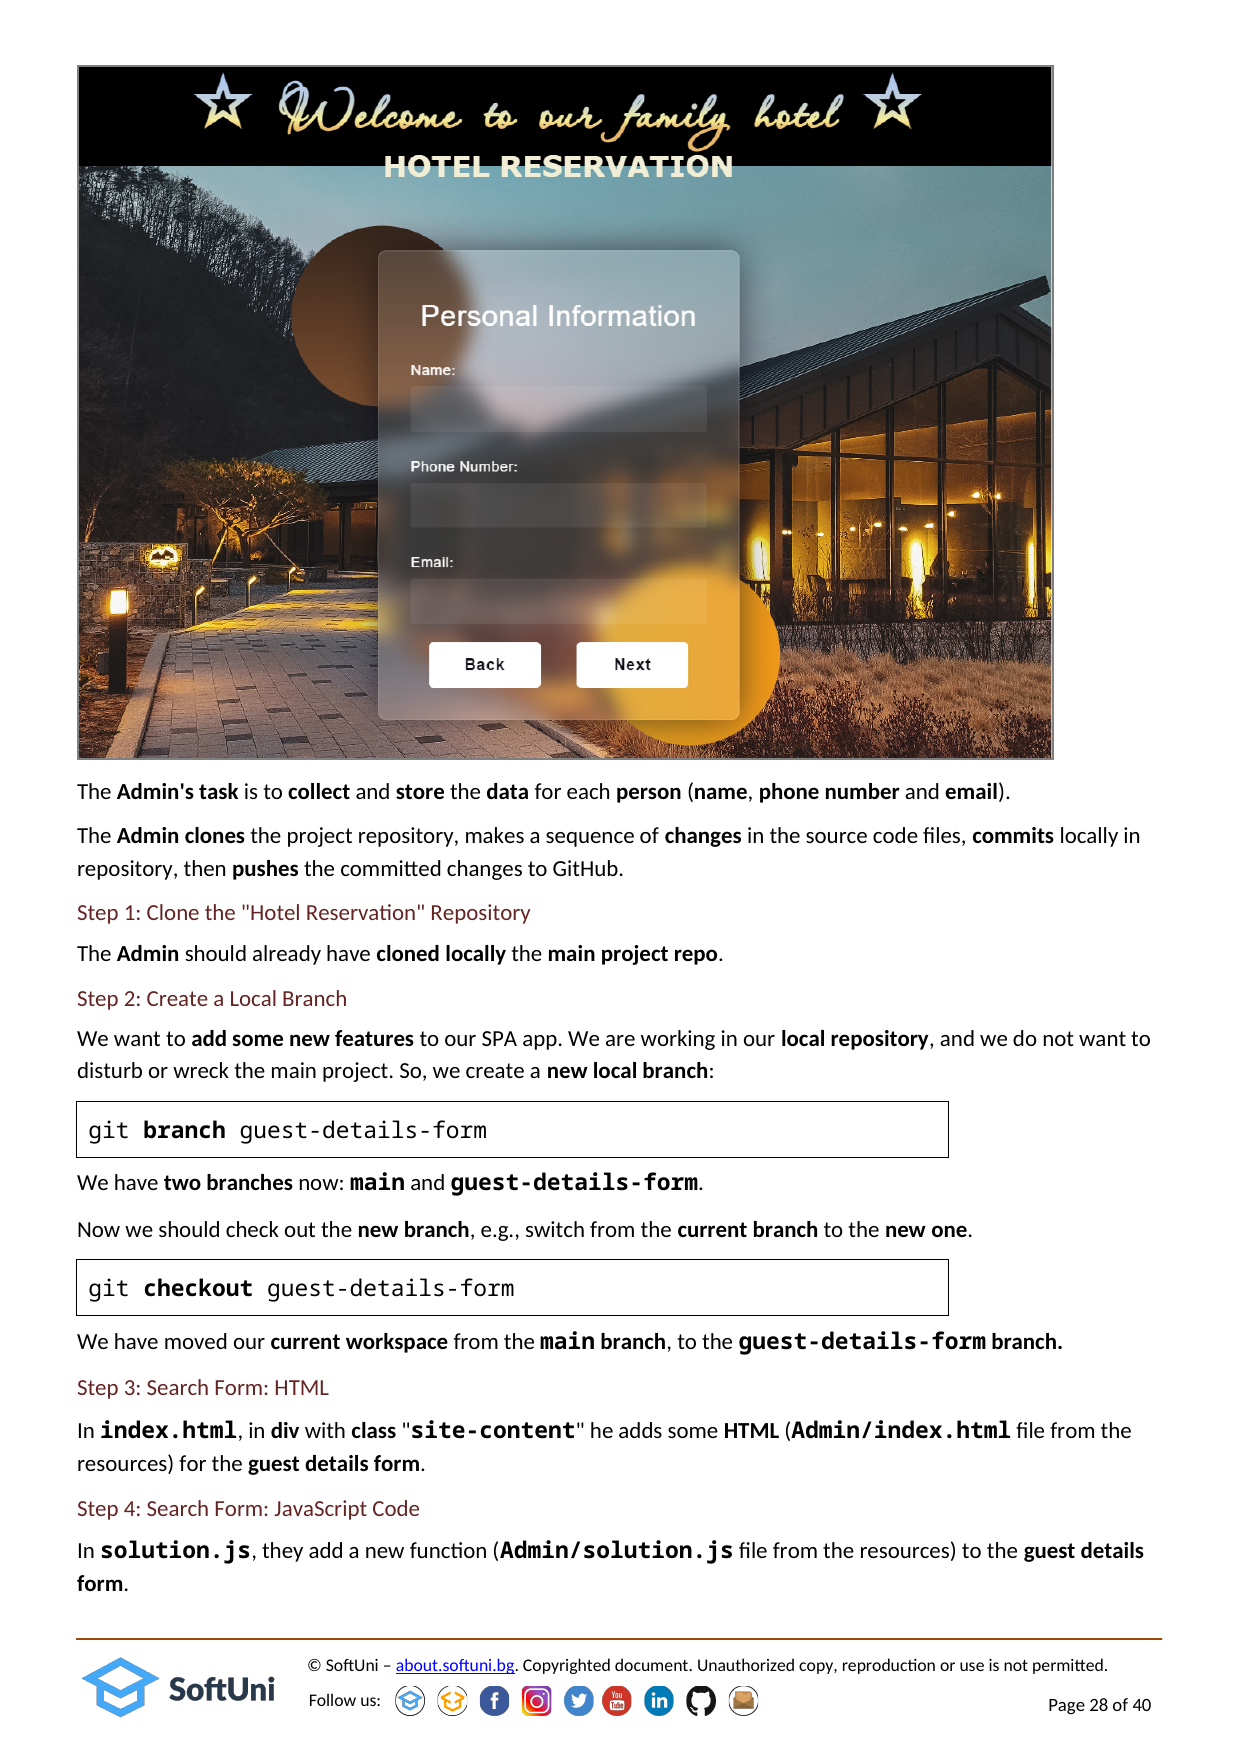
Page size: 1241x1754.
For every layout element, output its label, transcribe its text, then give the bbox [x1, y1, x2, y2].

table_header git checkout guest-details-form [77, 1260, 948, 1315]
picture [564, 1686, 594, 1716]
picture [75, 1651, 281, 1723]
picture [79, 67, 1052, 758]
picture [602, 1686, 632, 1716]
picture [667, 1686, 674, 1694]
table_header git branch guest-details-form [77, 1102, 948, 1157]
text We have two branches now: main and guest-details-form. [77, 1166, 1163, 1197]
subtitle Step 4: Search Form: JavaScript Code [77, 1494, 1163, 1522]
text In solution.js, they add a new function (Admin/solution.js file from the resources) to the guest details form. [77, 1534, 1163, 1598]
picture [522, 1686, 552, 1716]
picture [644, 1707, 653, 1716]
text We want to add some new features to our SPA app. We are working in our local repository, and we do not want to disturb or wreck the main project. So, we create a new local branch: [77, 1024, 1163, 1084]
text The Admin's task is to collect and store the data for each person (name, phone number and email). [77, 777, 1163, 805]
picture [686, 1686, 716, 1716]
text We have moved our current workspace from the main branch, to the guest-details-form branch. [77, 1324, 1163, 1356]
subtitle Step 3: Search Form: HTML [77, 1373, 1163, 1401]
picture [665, 1707, 674, 1716]
text The Admin clones the project repository, makes a sequence of changes in the source code files, commits locally in repository, then pushes the committed changes to GitHub. [77, 822, 1163, 882]
text The Admin should already have cloned locally the main project repo. [77, 939, 1163, 967]
picture [479, 1686, 510, 1716]
picture [644, 1686, 651, 1694]
text Now we should check out the new branch, e.g., switch from the current branch to the new one. [77, 1215, 1163, 1243]
subtitle Step 1: Clone the "Hotel Reservation" Repository [77, 898, 1163, 926]
picture [437, 1686, 468, 1716]
text In index.html, in div with class "site-content" he adds some HTML (Admin/index.html file from the resources) for the guest details form. [77, 1413, 1163, 1477]
picture [395, 1686, 425, 1716]
picture [658, 1698, 667, 1707]
picture [728, 1686, 759, 1716]
subtitle Step 2: Create a Local Branch [77, 984, 1163, 1012]
